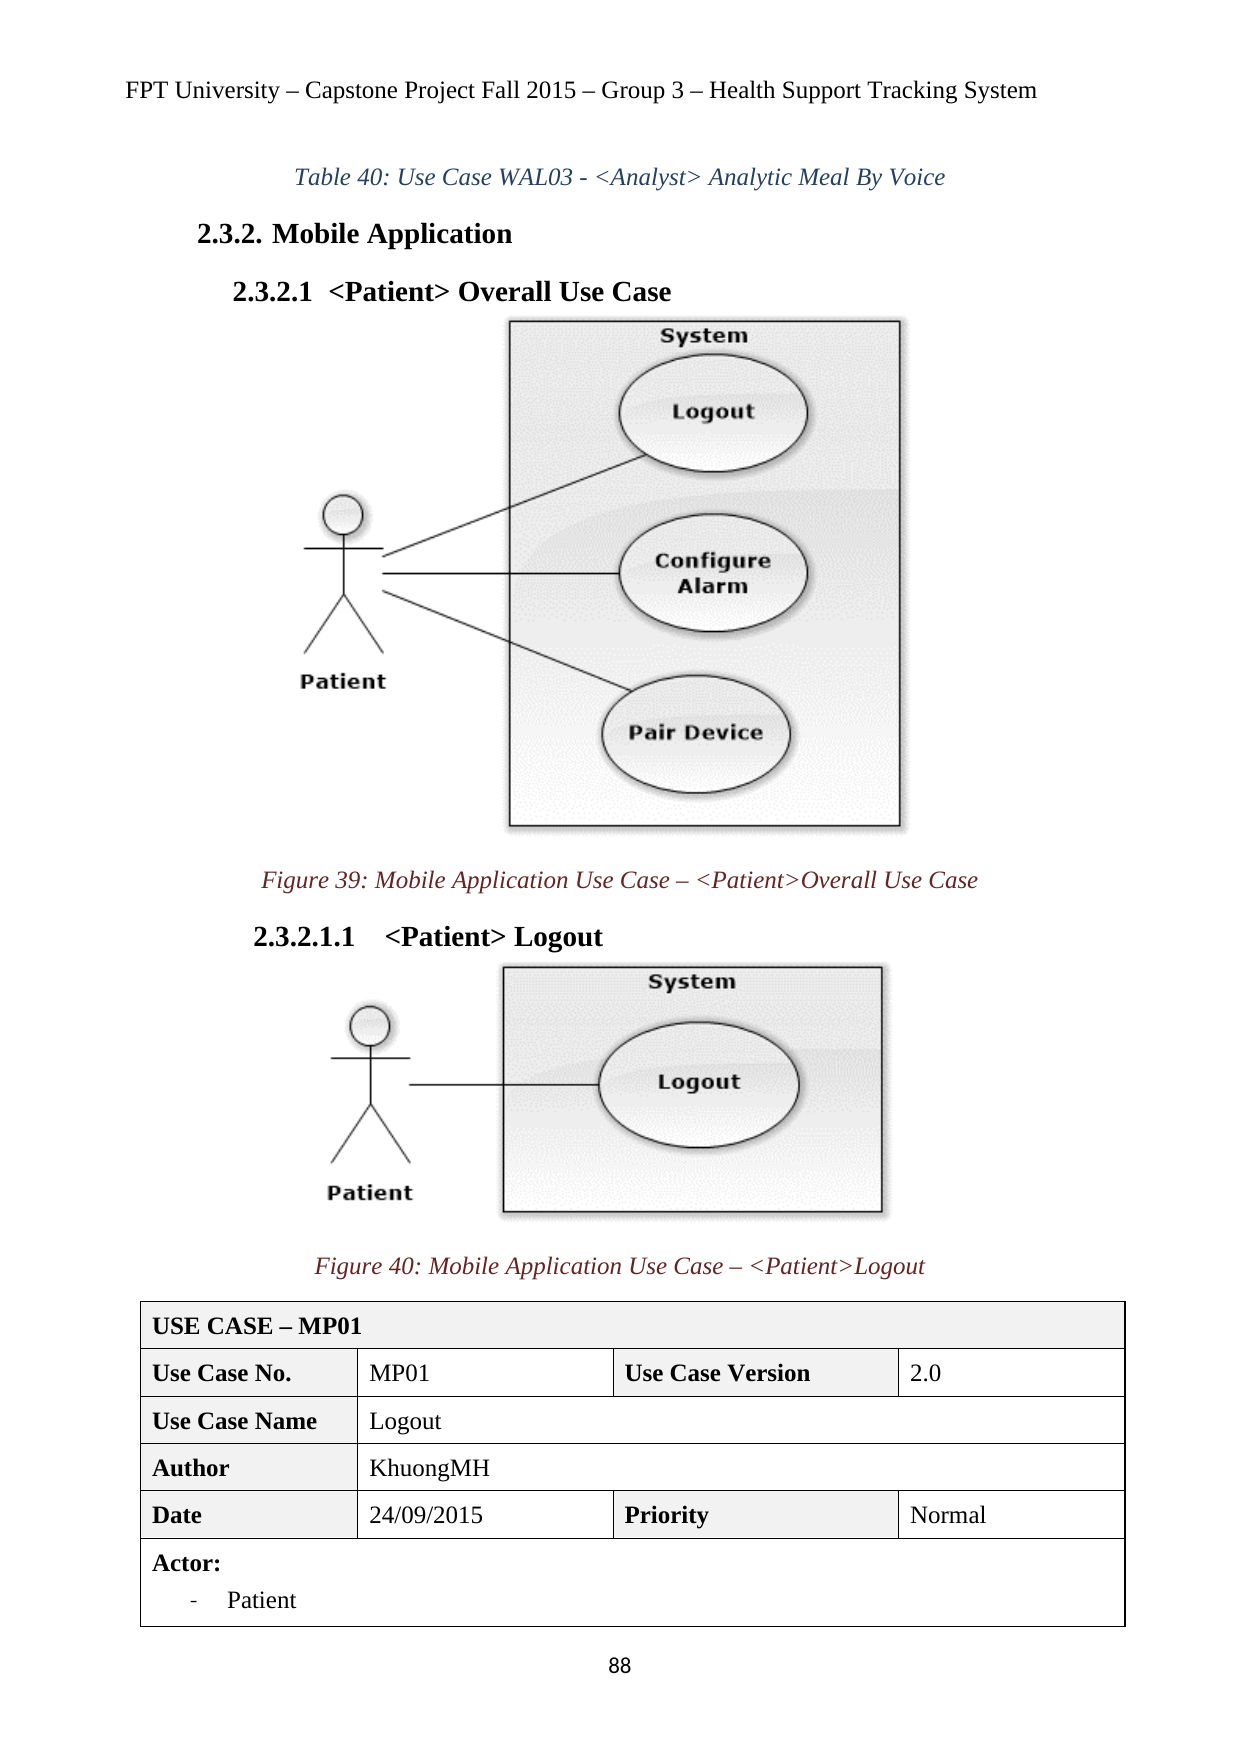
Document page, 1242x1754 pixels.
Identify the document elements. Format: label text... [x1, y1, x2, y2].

picture [290, 314, 940, 866]
table_header USE CASE – MP01 [141, 1302, 1124, 1348]
subtitle Mobile Application [197, 216, 1146, 249]
table_cell Author [141, 1444, 357, 1490]
text Table 40: Use Case WAL03 - <Analyst> Analytic Meal By Voice [94, 162, 1146, 191]
table_cell MP01 [358, 1349, 613, 1396]
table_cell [141, 1539, 1124, 1626]
subtitle <Patient> Overall Use Case [232, 274, 1146, 308]
table_cell Use Case Name [141, 1397, 357, 1443]
table_cell Use Case Version [614, 1349, 898, 1396]
text Figure 39: Mobile Application Use Case – <Patient>Overall Use Case [94, 866, 1146, 894]
picture [317, 959, 922, 1252]
table_cell 2.0 [899, 1349, 1124, 1396]
table_cell Use Case No. [141, 1349, 357, 1396]
table_cell KhuongMH [358, 1444, 1124, 1490]
table_cell Date [141, 1491, 357, 1537]
subtitle <Patient> Logout [253, 919, 1146, 953]
table_cell Logout [358, 1397, 1124, 1443]
table_cell 24/09/2015 [358, 1491, 613, 1537]
table_cell Normal [899, 1491, 1124, 1537]
table_cell Priority [614, 1491, 898, 1537]
text Figure 40: Mobile Application Use Case – <Patient>Logout [94, 1251, 1146, 1280]
